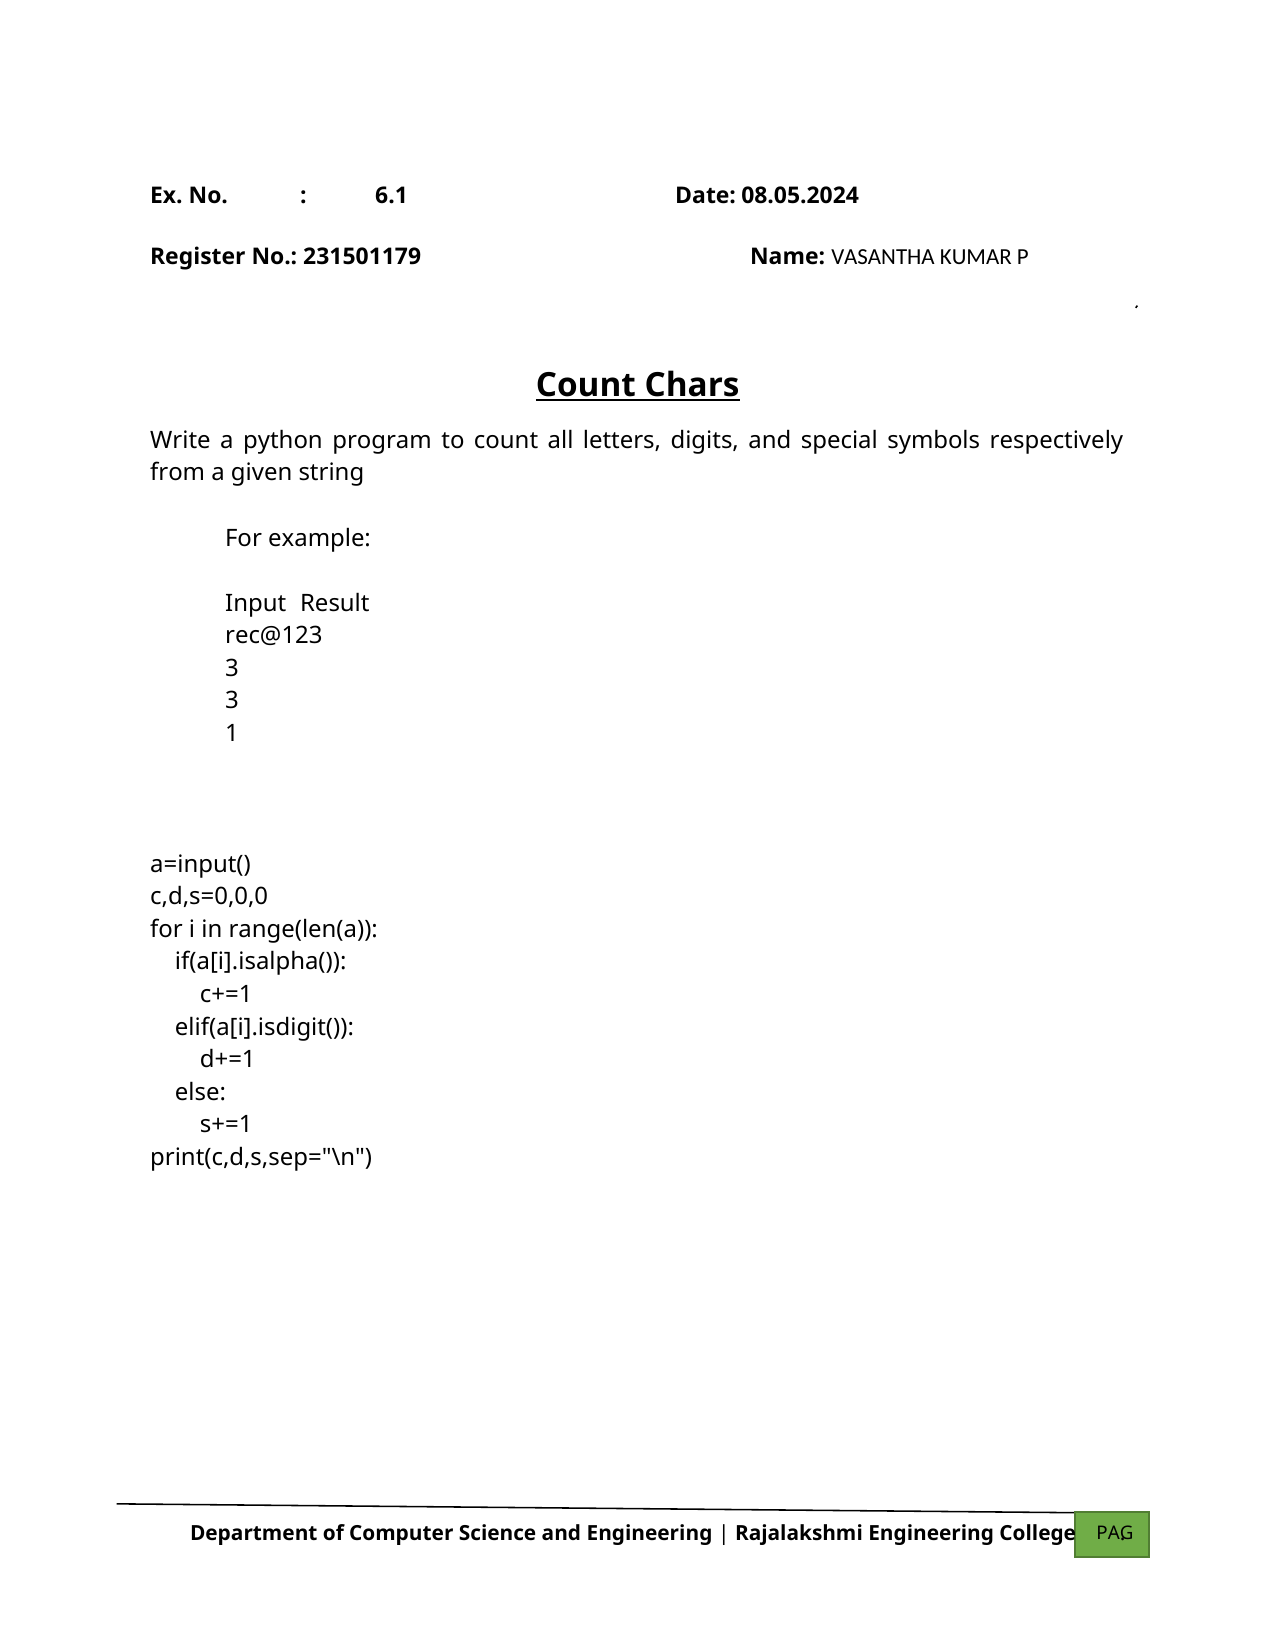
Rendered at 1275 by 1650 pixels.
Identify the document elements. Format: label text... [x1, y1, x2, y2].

text d+=1 [150, 1042, 1125, 1074]
text rec@123 [225, 618, 1125, 651]
text a=input() [150, 846, 1125, 879]
text if(a[i].isalpha()): [150, 944, 1125, 977]
text s+=1 [150, 1107, 1125, 1140]
text print(c,d,s,sep="\n") [150, 1140, 1125, 1172]
text Ex. No. : 6.1 Date: 08.05.2024 [150, 179, 1125, 210]
text Count Chars [150, 360, 1125, 406]
text c+=1 [150, 977, 1125, 1009]
text Register No.: 231501179 Name: VASANTHA KUMAR P [150, 239, 1125, 271]
text Write a python program to count all letters, digits, and special symbols respectively from a given string [150, 422, 1125, 488]
text 3 [225, 651, 1125, 683]
text Input Result [225, 586, 1125, 618]
text for i in range(len(a)): [150, 912, 1125, 944]
text 3 [225, 683, 1125, 716]
text else: [150, 1074, 1125, 1107]
text 1 [225, 716, 1125, 748]
text c,d,s=0,0,0 [150, 879, 1125, 912]
text elif(a[i].isdigit()): [150, 1009, 1125, 1042]
text For example: [225, 520, 1125, 553]
